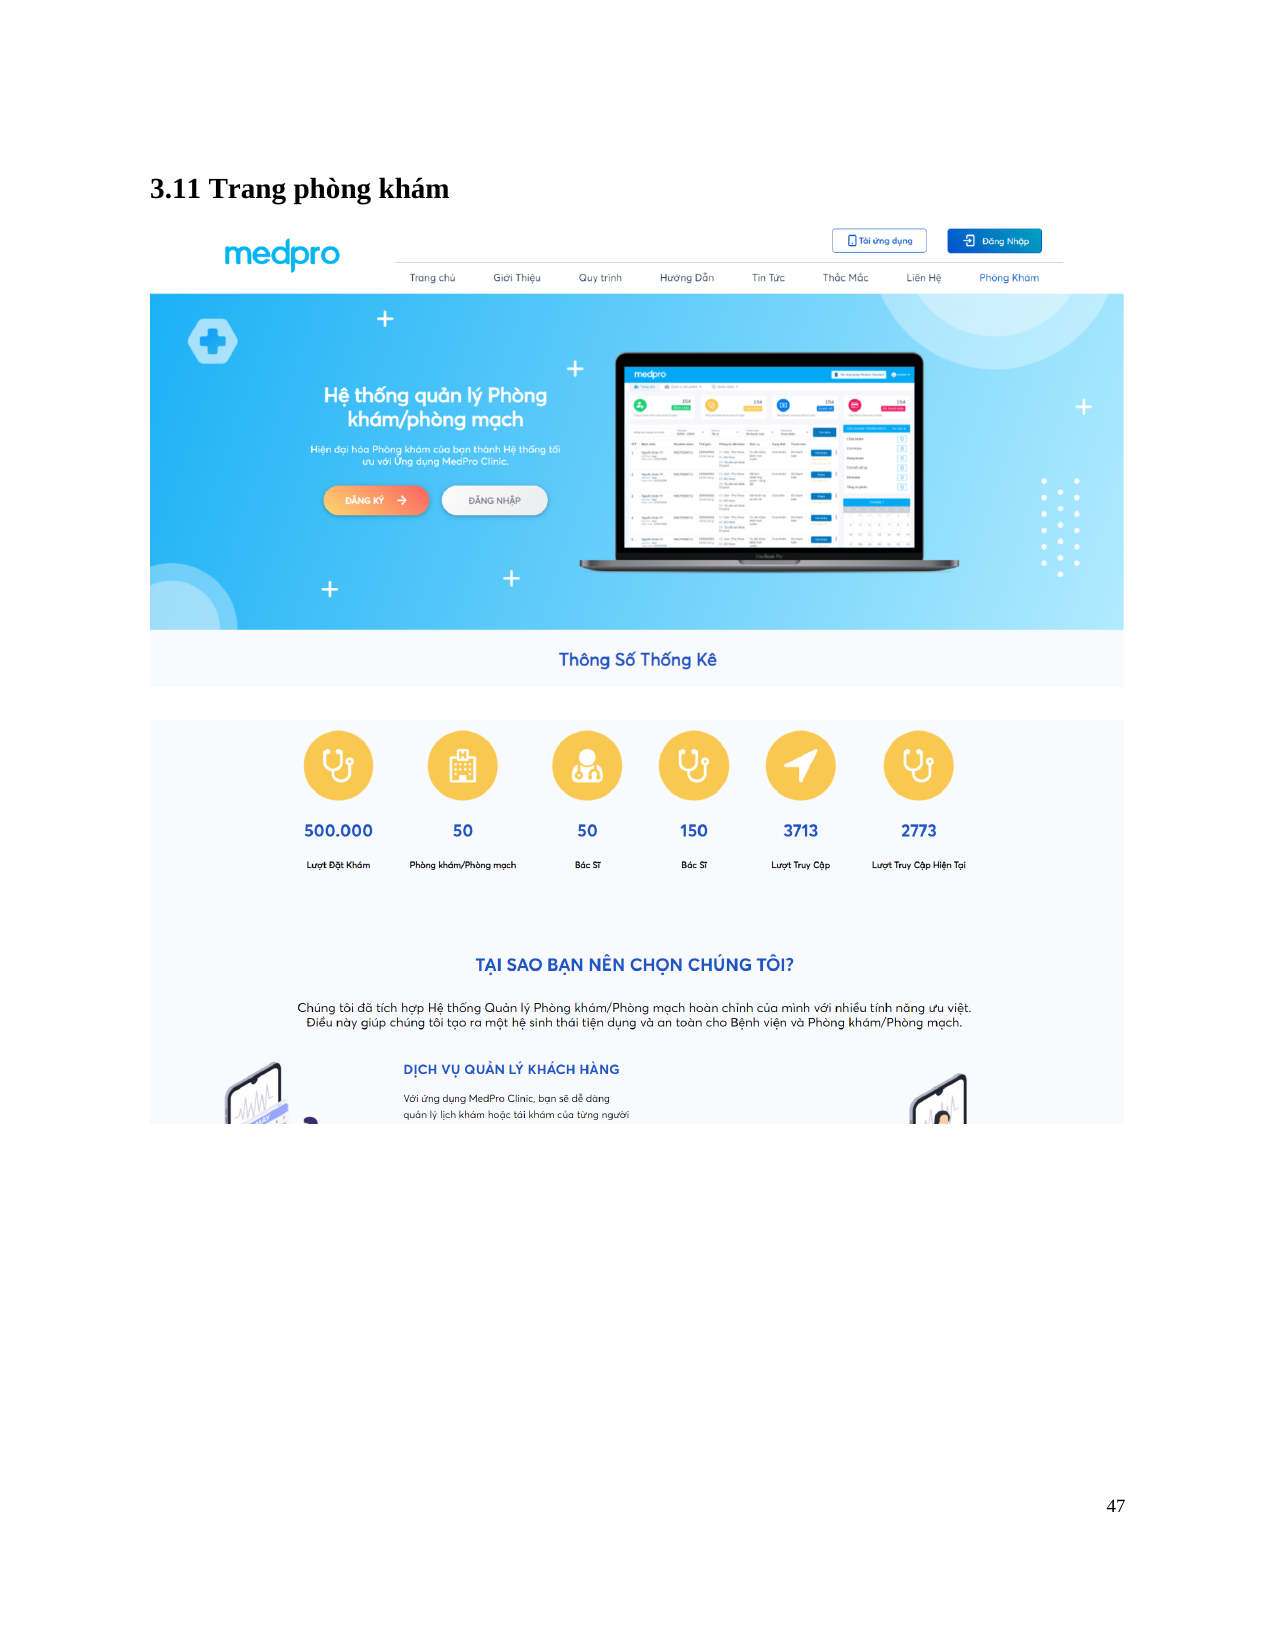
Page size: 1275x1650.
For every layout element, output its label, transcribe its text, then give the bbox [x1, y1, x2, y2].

picture [150, 720, 1124, 1124]
subtitle 3.11 Trang phòng khám [150, 171, 1125, 204]
picture [150, 221, 1124, 687]
